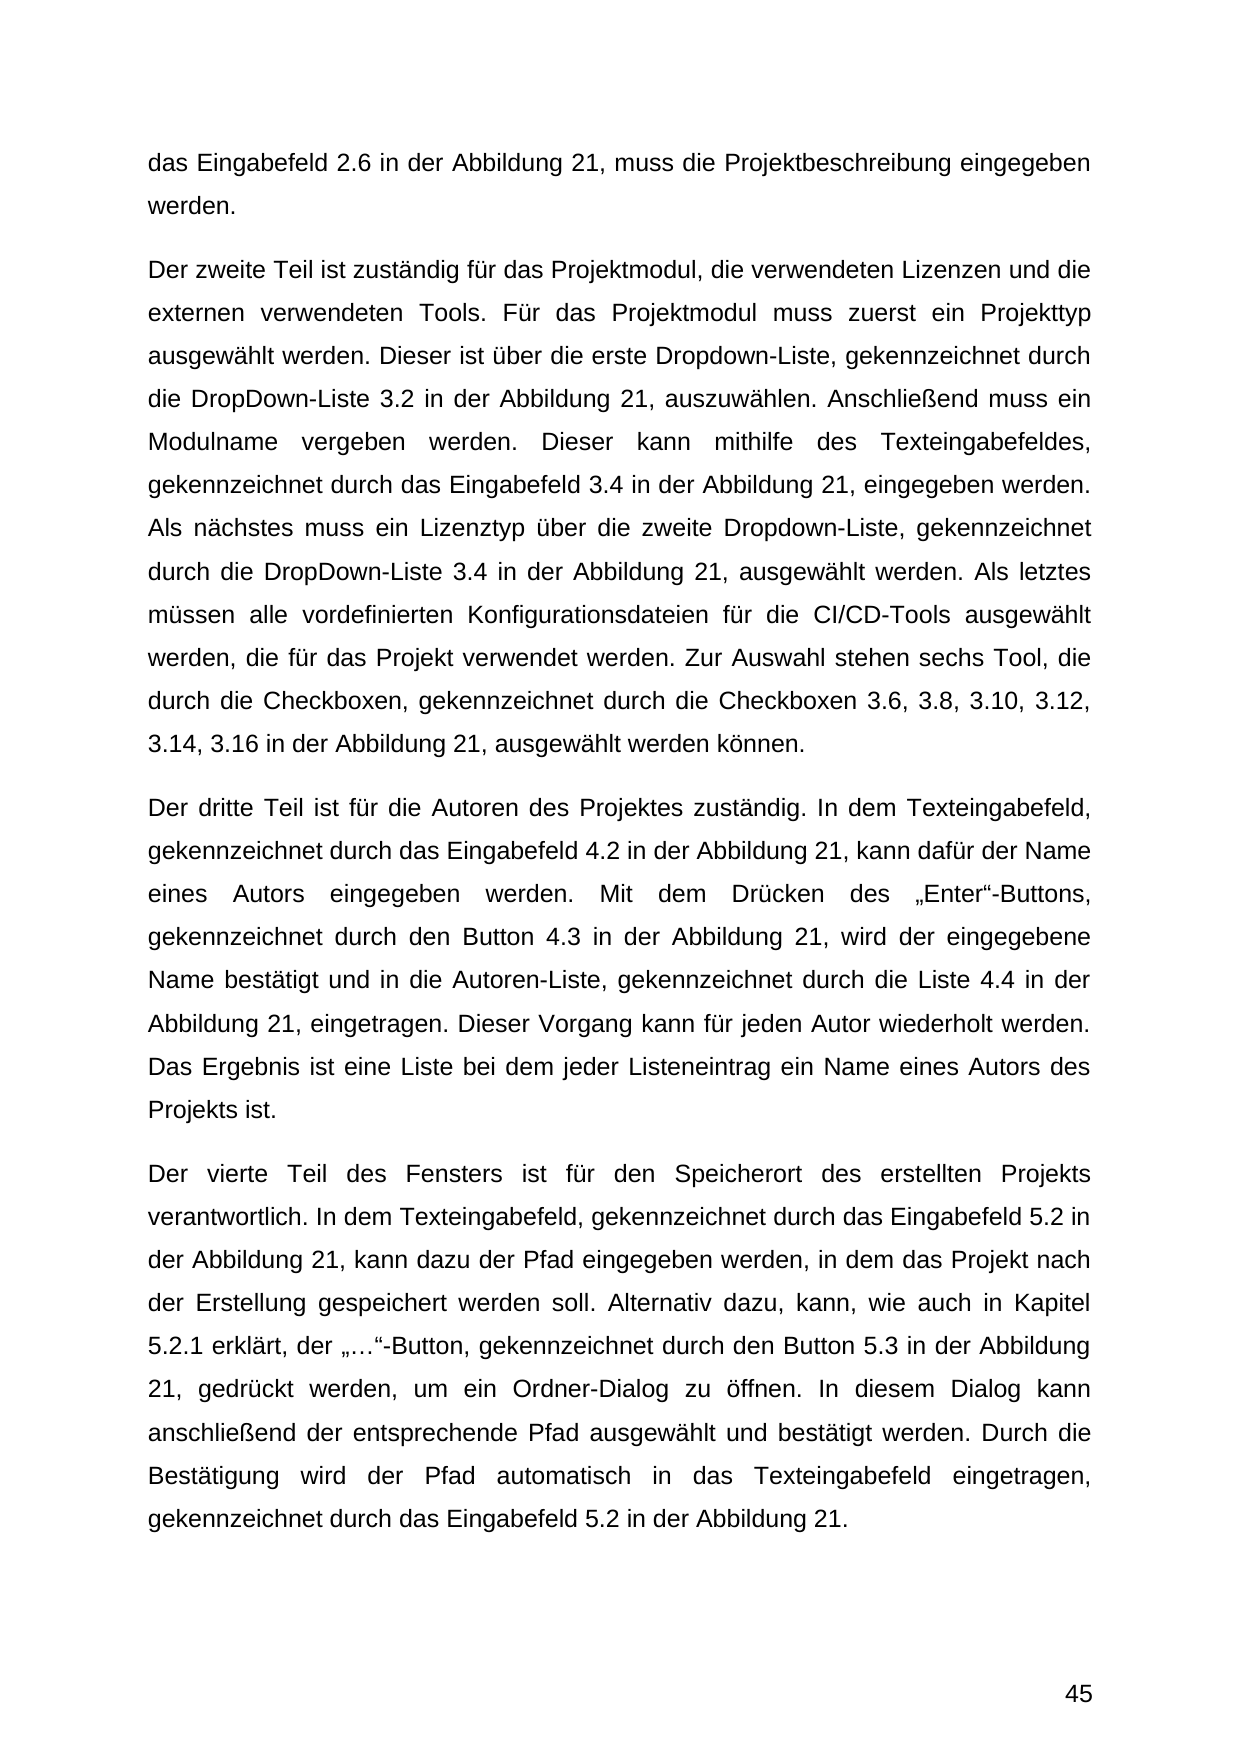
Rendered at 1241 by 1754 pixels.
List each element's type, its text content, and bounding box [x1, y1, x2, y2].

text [148, 148, 1093, 219]
text Der zweite Teil ist zuständig für das Projektmodul, die verwendeten Lizenzen und die externen verwendeten Tools. Für das Projektmodul muss zuerst ein Projekttyp ausgewählt werden. Dieser ist über die erste Dropdown-Liste, gekennzeichnet durch die DropDown-Liste 3.2 in der Abbildung 21, auszuwählen. Anschließend muss ein Modulname vergeben werden. Dieser kann mithilfe des Texteingabefeldes, gekennzeichnet durch das Eingabefeld 3.4 in der Abbildung 21, eingegeben werden. Als nächstes muss ein Lizenztyp über die zweite Dropdown-Liste, gekennzeichnet durch die DropDown-Liste 3.4 in der Abbildung 21, ausgewählt werden. Als letztes müssen alle vordefinierten Konfigurationsdateien für die CI/CD-Tools ausgewählt werden, die für das Projekt verwendet werden. Zur Auswahl stehen sechs Tool, die durch die Checkboxen, gekennzeichnet durch die Checkboxen 3.6, 3.8, 3.10, 3.12, 3.14, 3.16 in der Abbildung 21, ausgewählt werden können. [148, 255, 1093, 758]
text Der vierte Teil des Fensters ist für den Speicherort des erstellten Projekts verantwortlich. In dem Texteingabefeld, gekennzeichnet durch das Eingabefeld 5.2 in der Abbildung 21, kann dazu der Pfad eingegeben werden, in dem das Projekt nach der Erstellung gespeichert werden soll. Alternativ dazu, kann, wie auch in Kapitel 5.2.1 erklärt, der „…“-Button, gekennzeichnet durch den Button 5.3 in der Abbildung 21, gedrückt werden, um ein Ordner-Dialog zu öffnen. In diesem Dialog kann anschließend der entsprechende Pfad ausgewählt und bestätigt werden. Durch die Bestätigung wird der Pfad automatisch in das Texteingabefeld eingetragen, gekennzeichnet durch das Eingabefeld 5.2 in der Abbildung 21. [148, 1159, 1093, 1533]
text Der dritte Teil ist für die Autoren des Projektes zuständig. In dem Texteingabefeld, gekennzeichnet durch das Eingabefeld 4.2 in der Abbildung 21, kann dafür der Name eines Autors eingegeben werden. Mit dem Drücken des „Enter“-Buttons, gekennzeichnet durch den Button 4.3 in der Abbildung 21, wird der eingegebene Name bestätigt und in die Autoren-Liste, gekennzeichnet durch die Liste 4.4 in der Abbildung 21, eingetragen. Dieser Vorgang kann für jeden Autor wiederholt werden. Das Ergebnis ist eine Liste bei dem jeder Listeneintrag ein Name eines Autors des Projekts ist. [148, 793, 1093, 1124]
